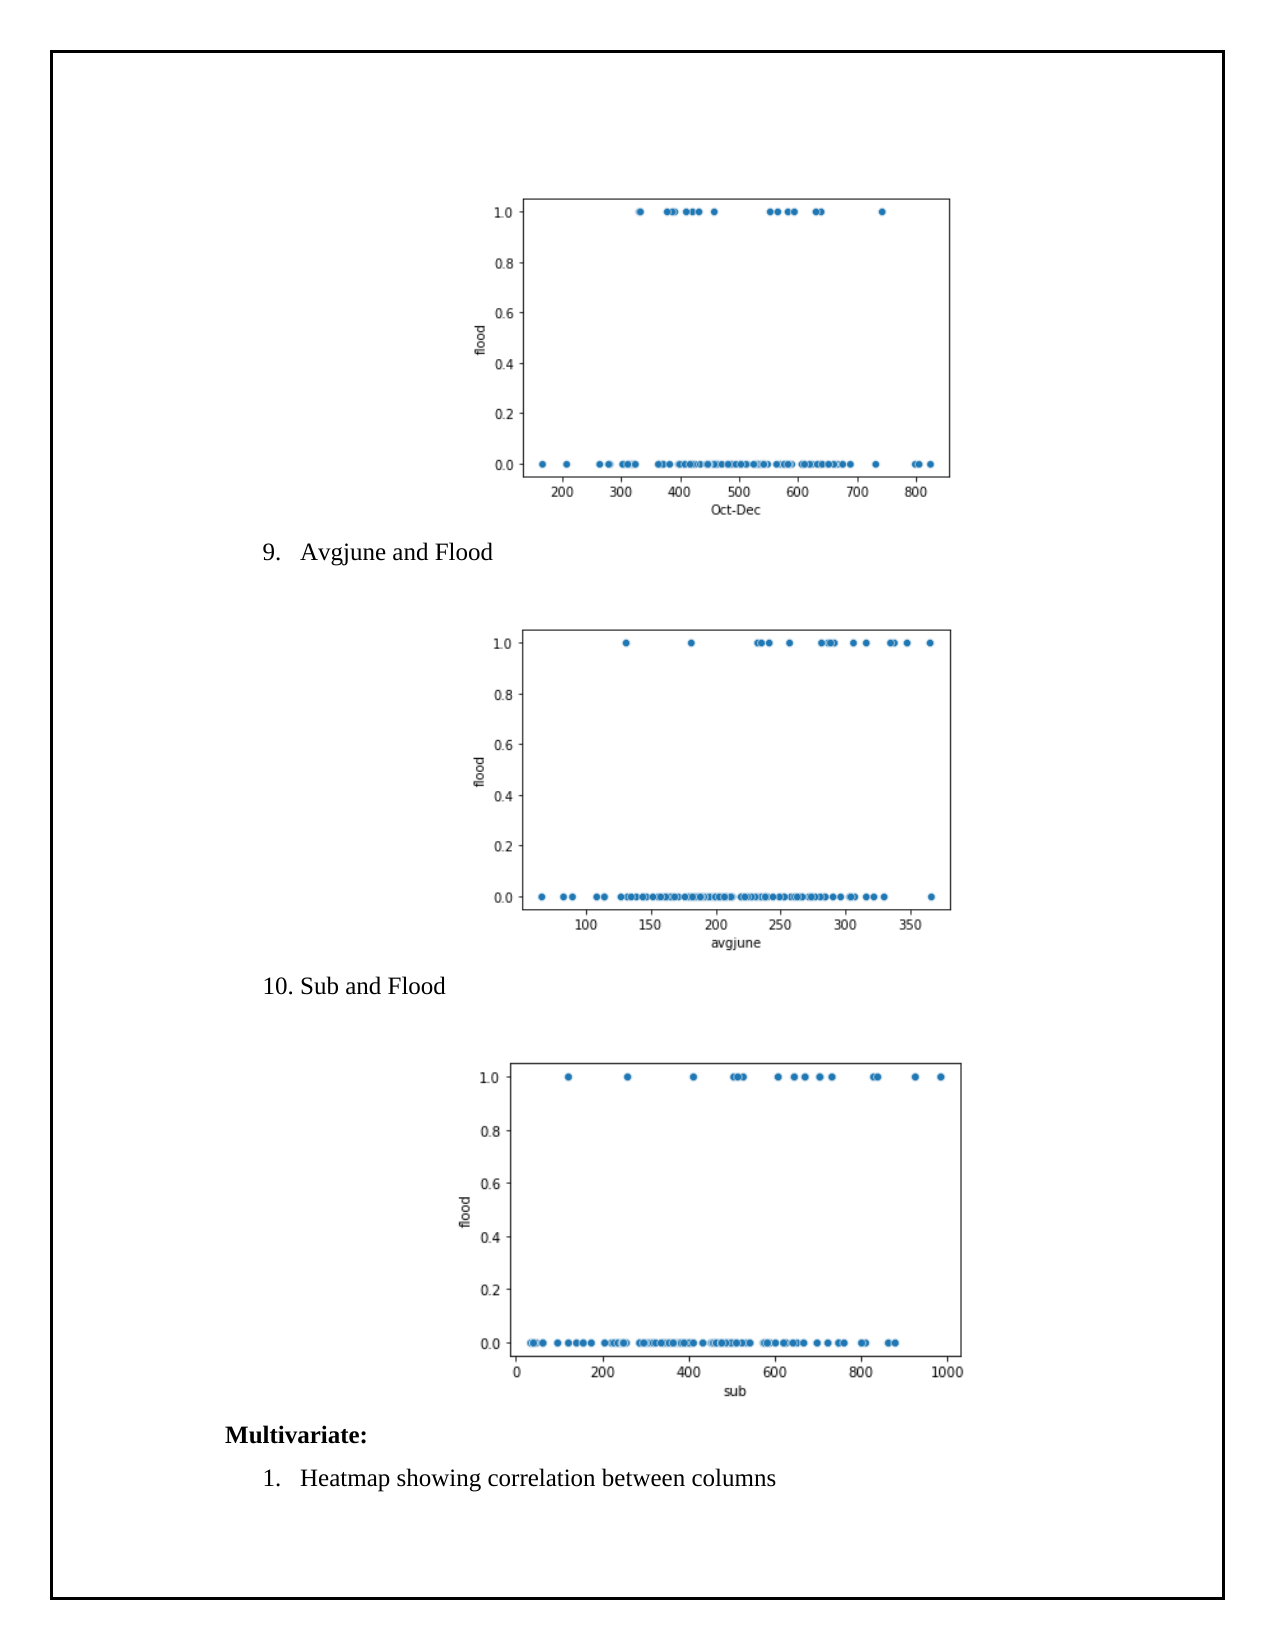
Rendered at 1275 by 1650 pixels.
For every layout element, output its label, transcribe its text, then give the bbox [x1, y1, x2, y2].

list Avgjune and Flood [262, 537, 1125, 566]
list Heatmap showing correlation between columns [262, 1463, 1125, 1492]
picture [467, 191, 958, 525]
list Sub and Flood [262, 971, 1125, 999]
picture [451, 1055, 974, 1407]
picture [466, 622, 959, 958]
text Multivariate: [150, 1420, 1125, 1448]
